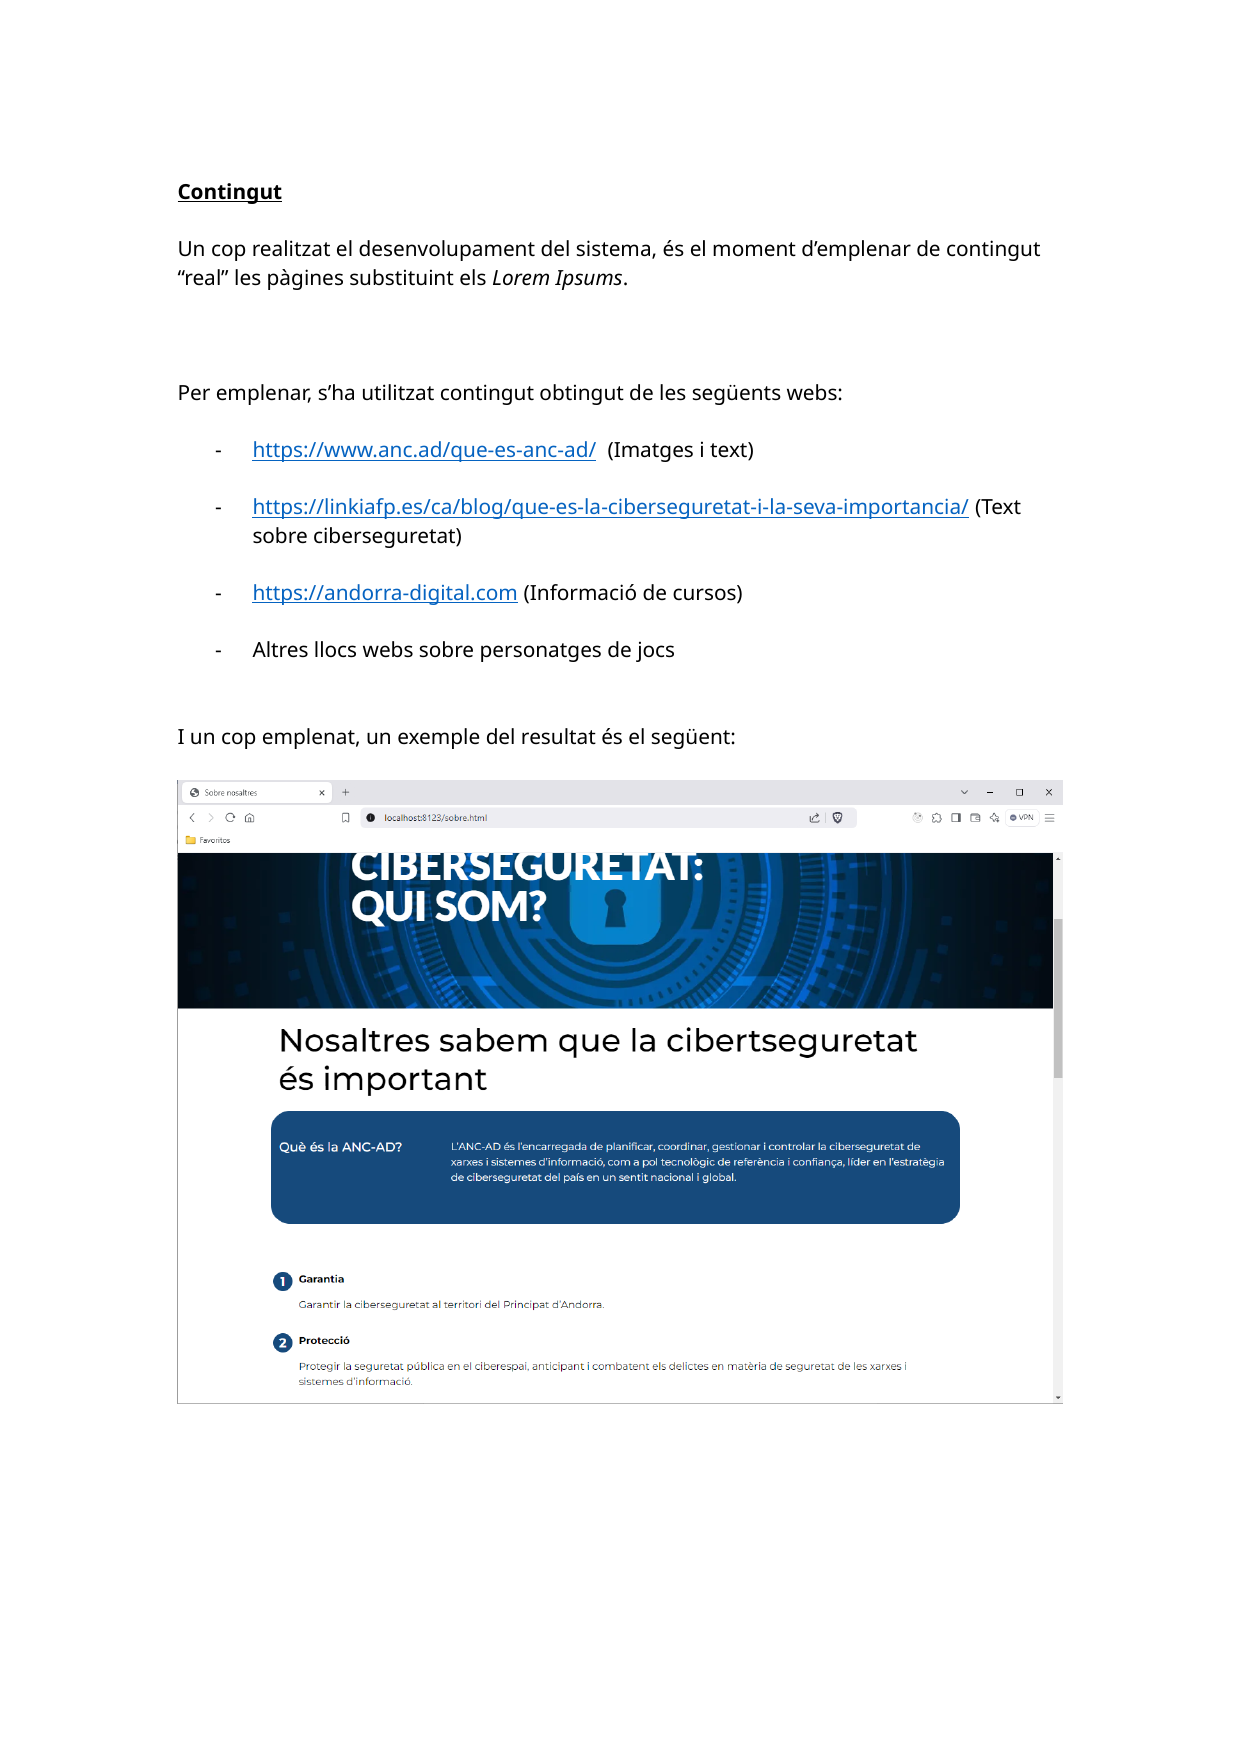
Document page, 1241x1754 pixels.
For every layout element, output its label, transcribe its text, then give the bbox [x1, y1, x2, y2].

text Per emplenar, s’ha utilitzat contingut obtingut de les següents webs: [177, 378, 1063, 406]
list Altres llocs webs sobre personatges de jocs [215, 635, 1063, 663]
list https://www.anc.ad/que-es-anc-ad/ (Imatges i text) [215, 436, 1063, 464]
text Contingut [177, 177, 1063, 205]
text I un cop emplenat, un exemple del resultat és el següent: [177, 722, 1063, 751]
list https://linkiafp.es/ca/blog/que-es-la-ciberseguretat-i-la-seva-importancia/ (Text sobre ciberseguretat) [215, 492, 1063, 549]
list https://andorra-digital.com (Informació de cursos) [215, 578, 1063, 606]
picture [177, 780, 1063, 1404]
text Un cop realitzat el desenvolupament del sistema, és el moment d’emplenar de contingut “real” les pàgines substituint els Lorem Ipsums. [177, 234, 1063, 291]
